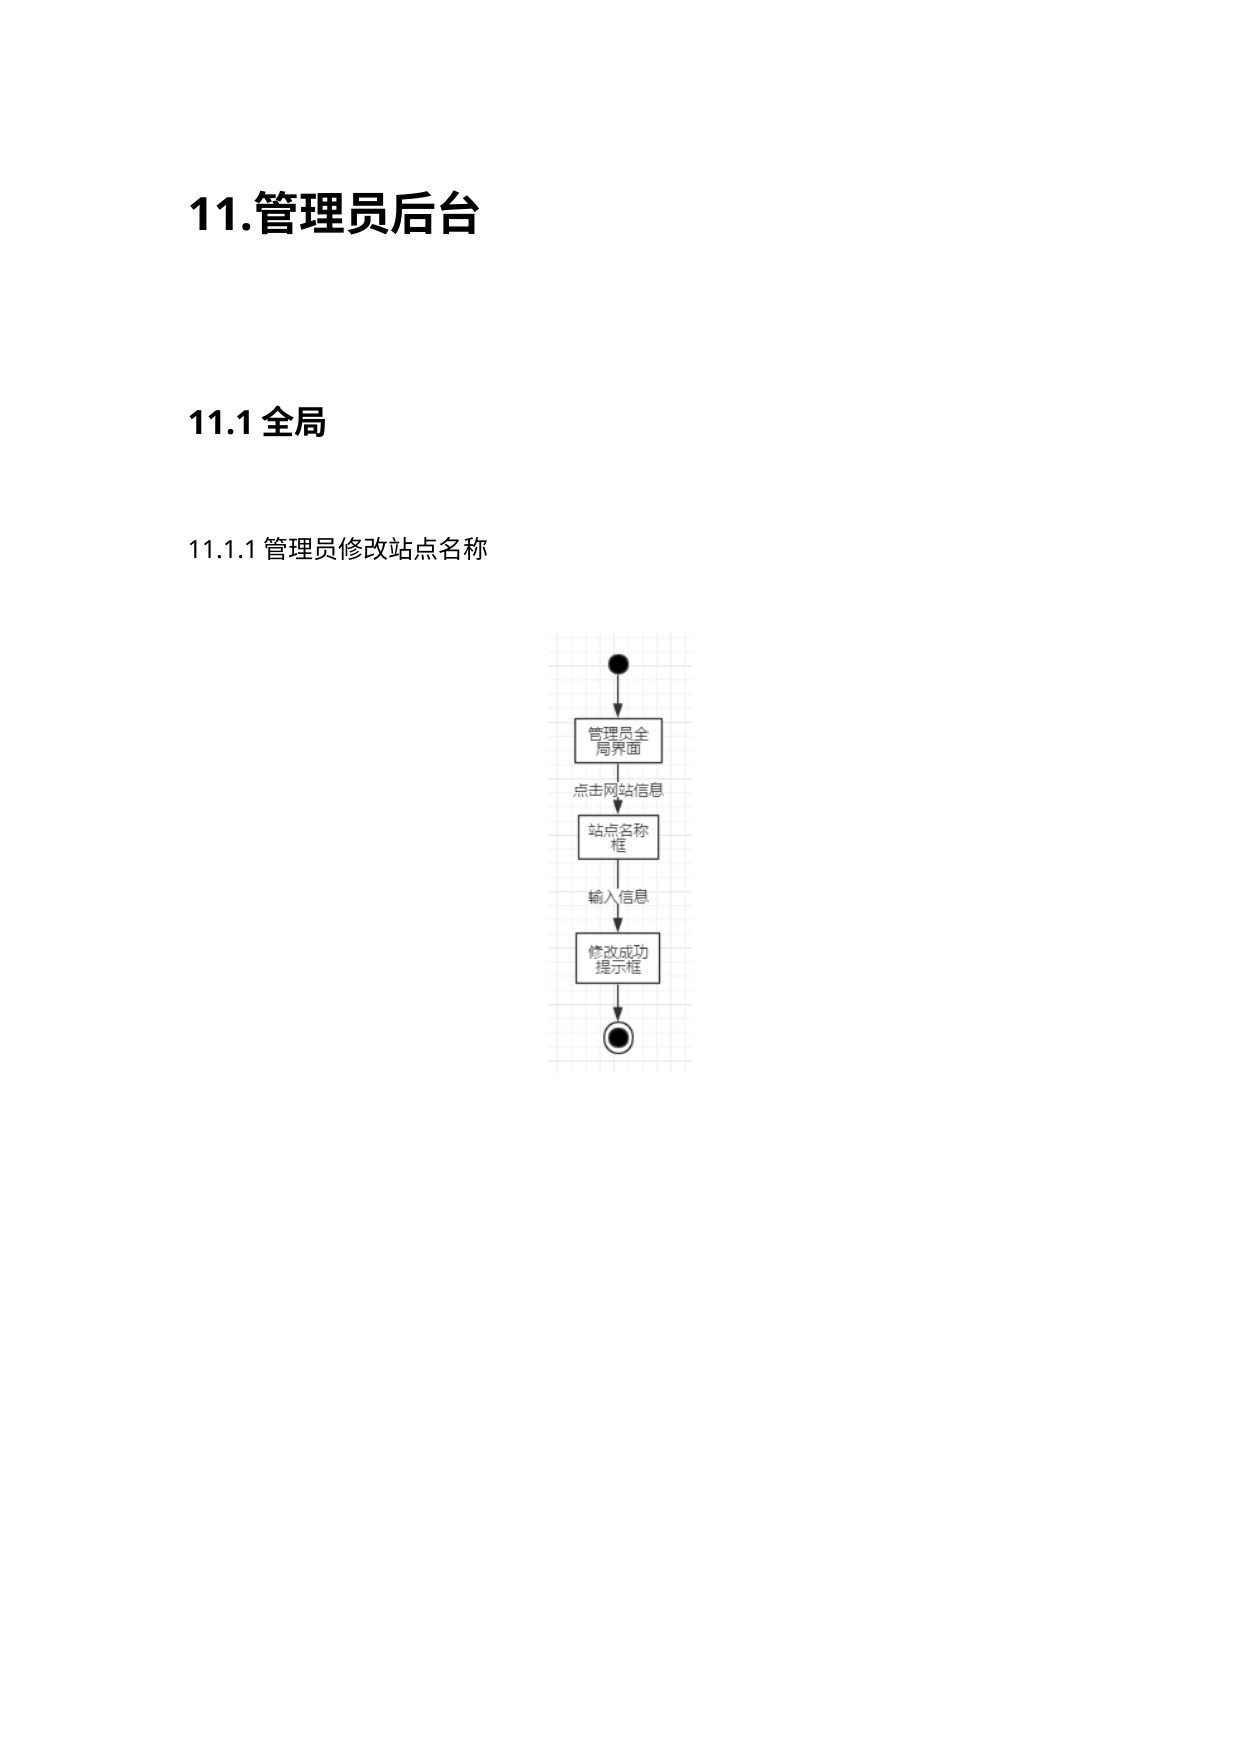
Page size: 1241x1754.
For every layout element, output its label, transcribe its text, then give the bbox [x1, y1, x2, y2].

subtitle 11.管理员后台 [187, 162, 1053, 259]
subtitle 11.1全局 [187, 388, 1053, 453]
subtitle 11.1.1管理员修改站点名称 [187, 515, 1053, 580]
picture [548, 633, 693, 1073]
